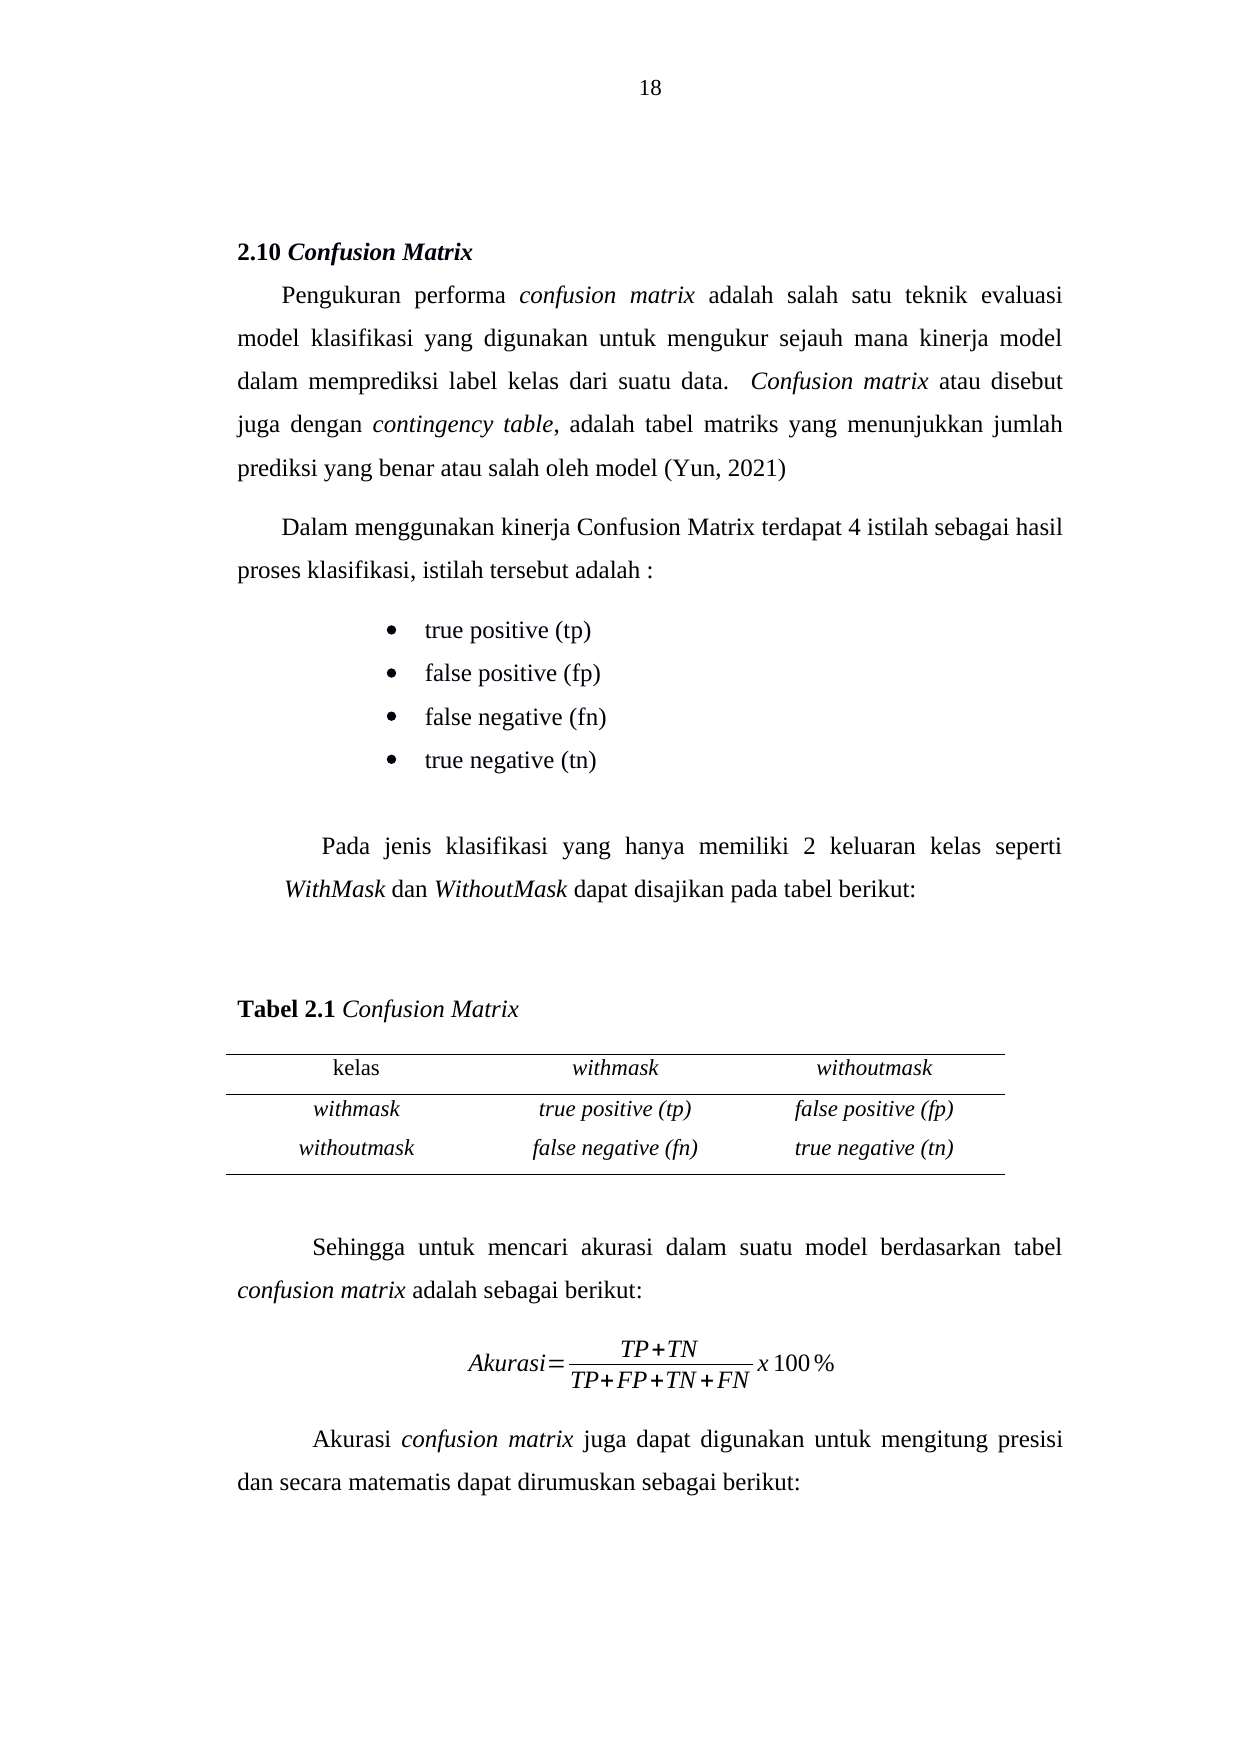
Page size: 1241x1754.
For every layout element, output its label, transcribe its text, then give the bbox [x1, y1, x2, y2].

text Pada jenis klasifikasi yang hanya memiliki 2 keluaran kelas seperti WithMask dan WithoutMask dapat disajikan pada tabel berikut: [284, 831, 1063, 903]
text Akurasi confusion matrix juga dapat digunakan untuk mengitung presisi dan secara matematis dapat dirumuskan sebagai berikut: [237, 1424, 1063, 1496]
text Sehingga untuk mencari akurasi dalam suatu model berdasarkan tabel confusion matrix adalah sebagai berikut: [237, 1232, 1063, 1304]
text Pengukuran performa confusion matrix adalah salah satu teknik evaluasi model klasifikasi yang digunakan untuk mengukur sejauh mana kinerja model dalam memprediksi label kelas dari suatu data. Confusion matrix atau disebut juga dengan contingency table, adalah tabel matriks yang menunjukkan jumlah prediksi yang benar atau salah oleh model [237, 280, 1063, 481]
list false negative (fn) [387, 702, 1063, 730]
table_header withoutmask [744, 1055, 1004, 1094]
table_cell false negative (fn) [487, 1135, 744, 1174]
table_cell true positive (tp) [487, 1095, 744, 1134]
subtitle 2.10 Confusion Matrix [237, 237, 1063, 266]
table_cell withmask [226, 1095, 487, 1134]
table_cell true negative (tn) [744, 1135, 1004, 1174]
table_cell withoutmask [226, 1135, 487, 1174]
table_header kelas [226, 1055, 487, 1094]
list true negative (tn) [387, 745, 1063, 773]
list false positive (fp) [387, 658, 1063, 687]
table_cell false positive (fp) [744, 1095, 1004, 1134]
table_header withmask [487, 1055, 744, 1094]
list true positive (tp) [387, 615, 1063, 644]
text Dalam menggunakan kinerja Confusion Matrix terdapat 4 istilah sebagai hasil proses klasifikasi, istilah tersebut adalah : [237, 512, 1063, 584]
text Tabel 2.1 Confusion Matrix [237, 994, 1063, 1022]
